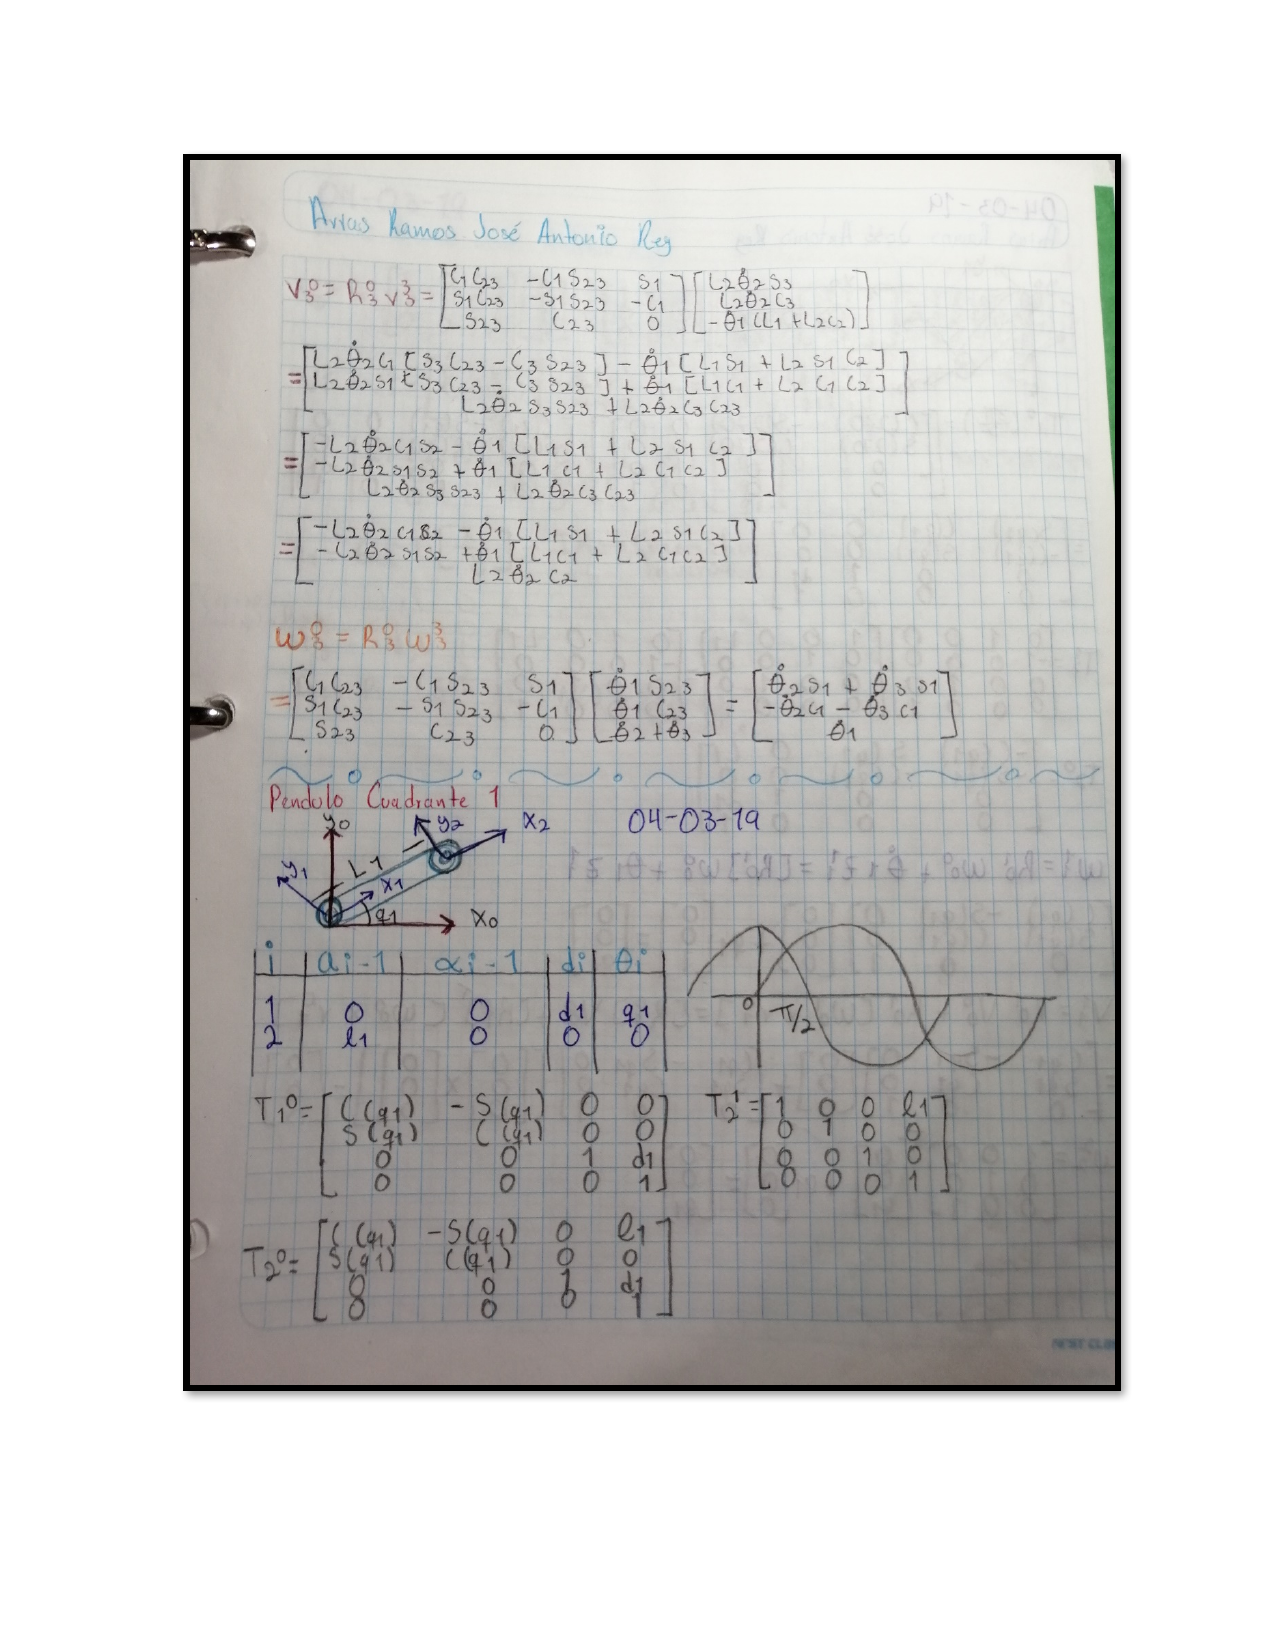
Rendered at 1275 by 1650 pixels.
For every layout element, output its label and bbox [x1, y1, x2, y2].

picture [190, 160, 1115, 1385]
